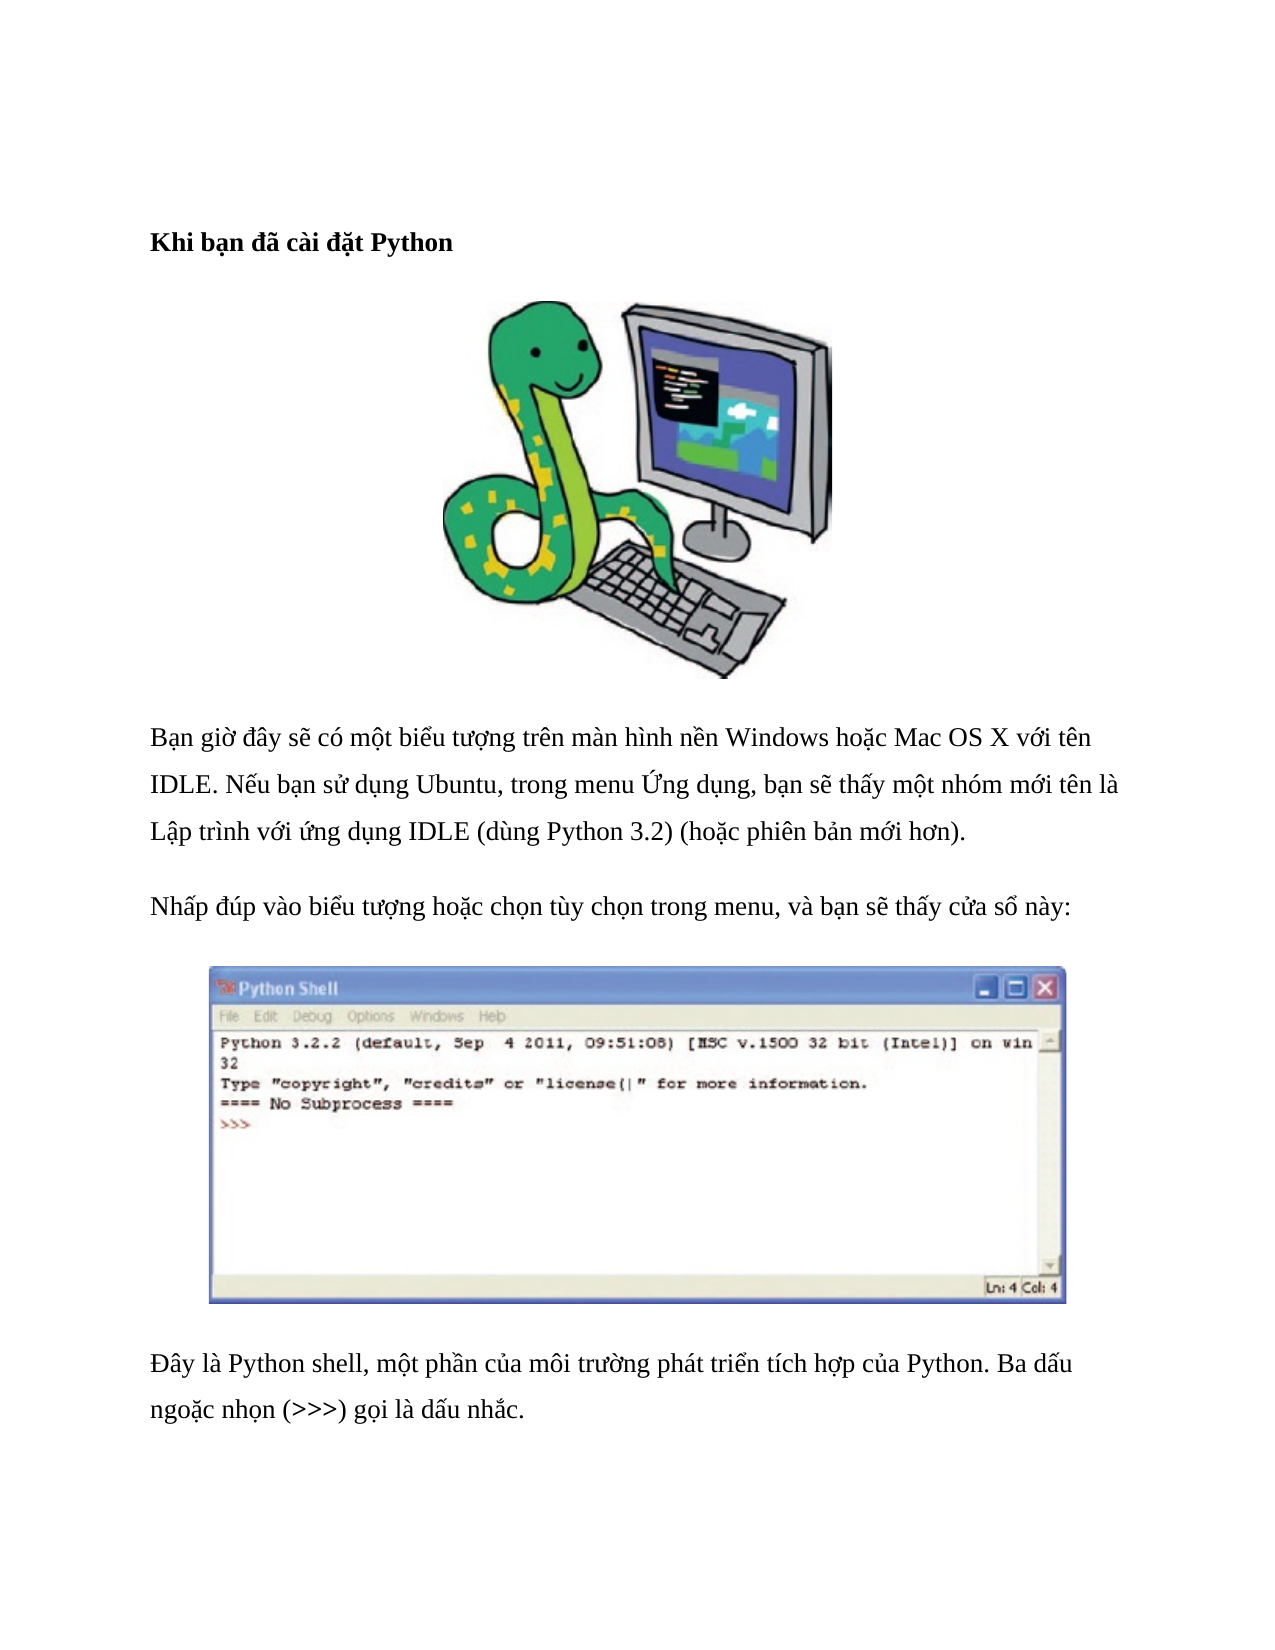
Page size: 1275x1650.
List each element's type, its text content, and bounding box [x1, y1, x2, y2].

text Khi bạn đã cài đặt Python [150, 226, 1125, 257]
text Bạn giờ đây sẽ có một biểu tượng trên màn hình nền Windows hoặc Mac OS X với tên IDLE. Nếu bạn sử dụng Ubuntu, trong menu Ứng dụng, bạn sẽ thấy một nhóm mới tên là Lập trình với ứng dụng IDLE (dùng Python 3.2) (hoặc phiên bản mới hơn). [150, 721, 1125, 846]
picture [208, 966, 1067, 1304]
text Đây là Python shell, một phần của môi trường phát triển tích hợp của Python. Ba dấu ngoặc nhọn (>>>) gọi là dấu nhắc. [150, 1347, 1125, 1425]
picture [443, 301, 833, 679]
text Nhấp đúp vào biểu tượng hoặc chọn tùy chọn trong menu, và bạn sẽ thấy cửa sổ này: [150, 891, 1125, 922]
